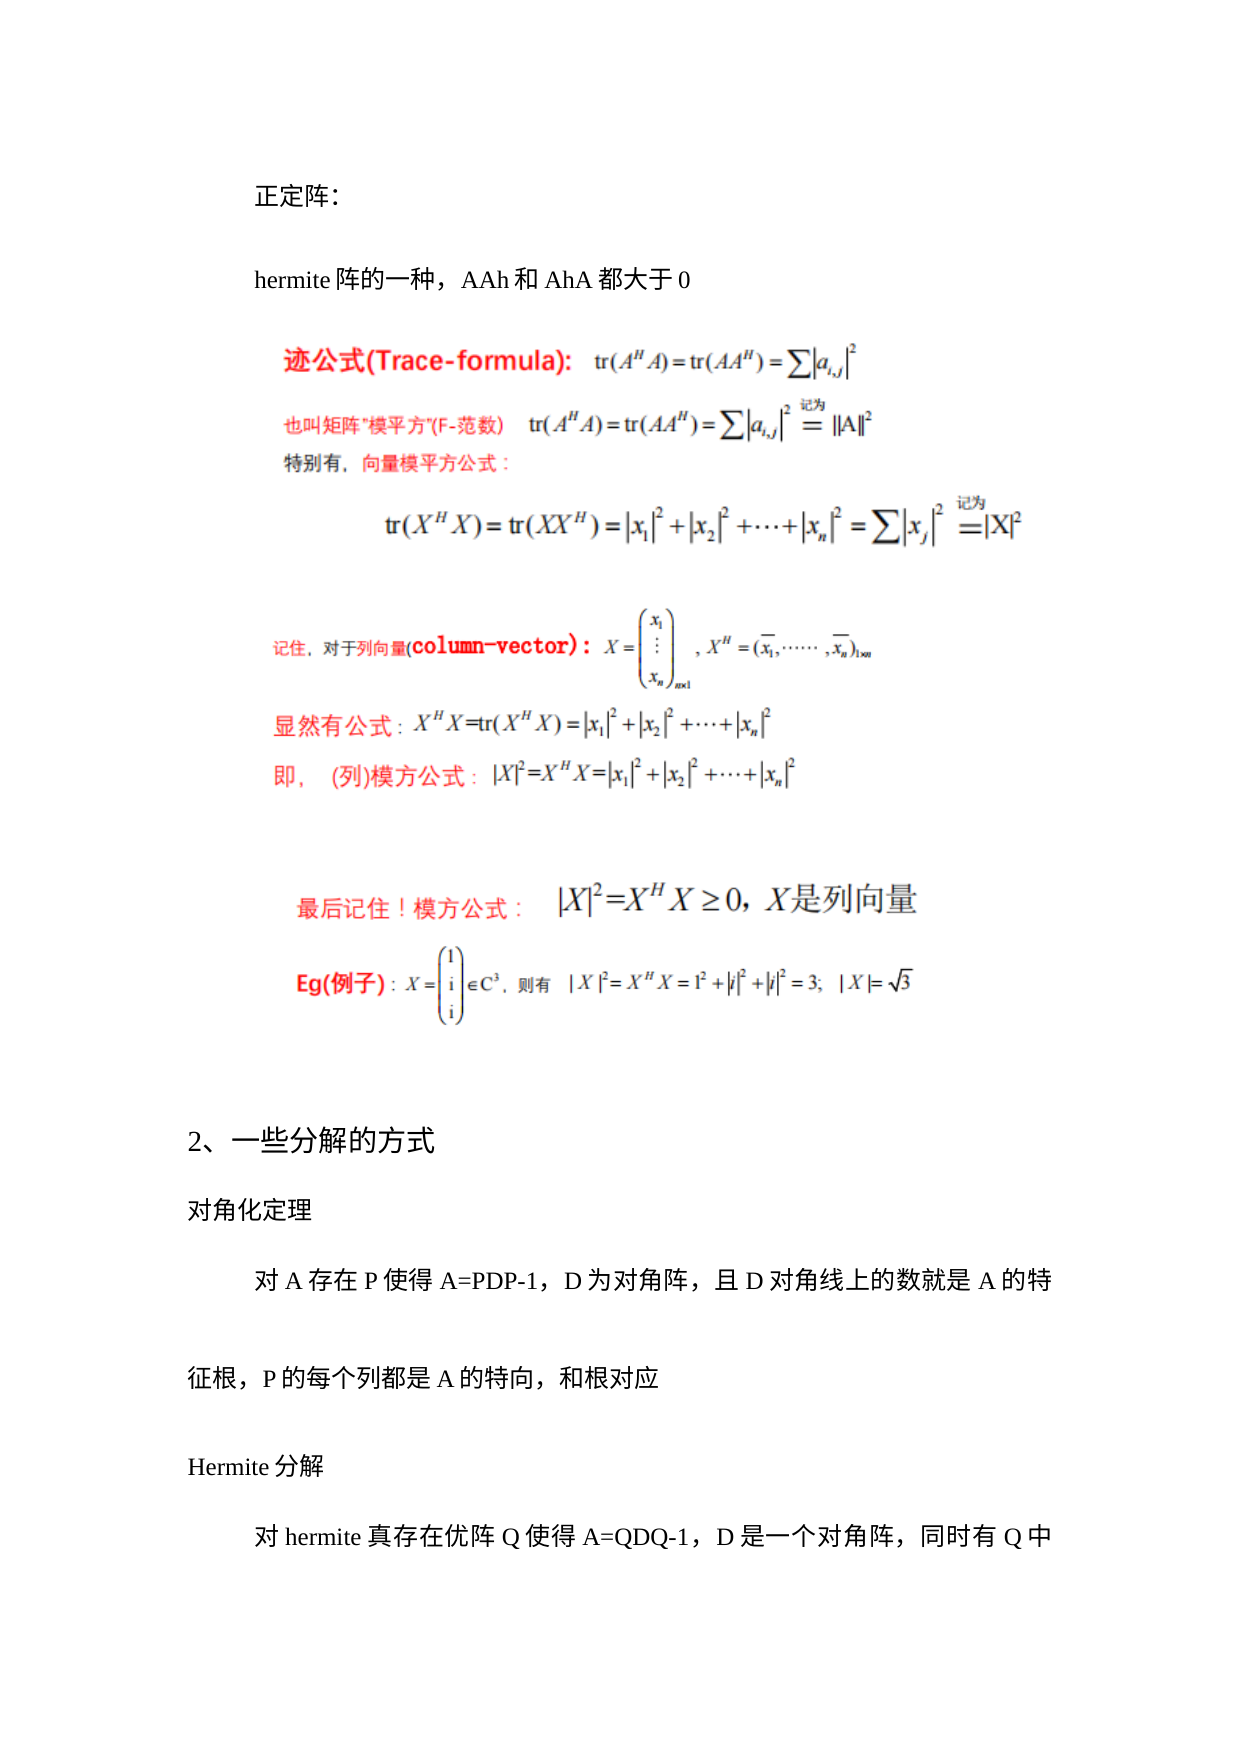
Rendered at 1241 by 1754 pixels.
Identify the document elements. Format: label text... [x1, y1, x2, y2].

subtitle Hermite分解 [187, 1432, 1053, 1497]
text 对A存在P使得A=PDP-1，D为对角阵，且D对角线上的数就是A的特征根，P的每个列都是A的特向，和根对应 [187, 1246, 1053, 1409]
picture [254, 602, 925, 812]
text hermite阵的一种，AAh和AhA都大于0 [187, 245, 1053, 310]
picture [254, 328, 1050, 565]
text 正定阵： [187, 162, 1053, 227]
picture [254, 844, 947, 1029]
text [187, 1502, 1053, 1567]
subtitle 对角化定理 [187, 1176, 1053, 1241]
subtitle 2、一些分解的方式 [187, 1106, 1053, 1171]
